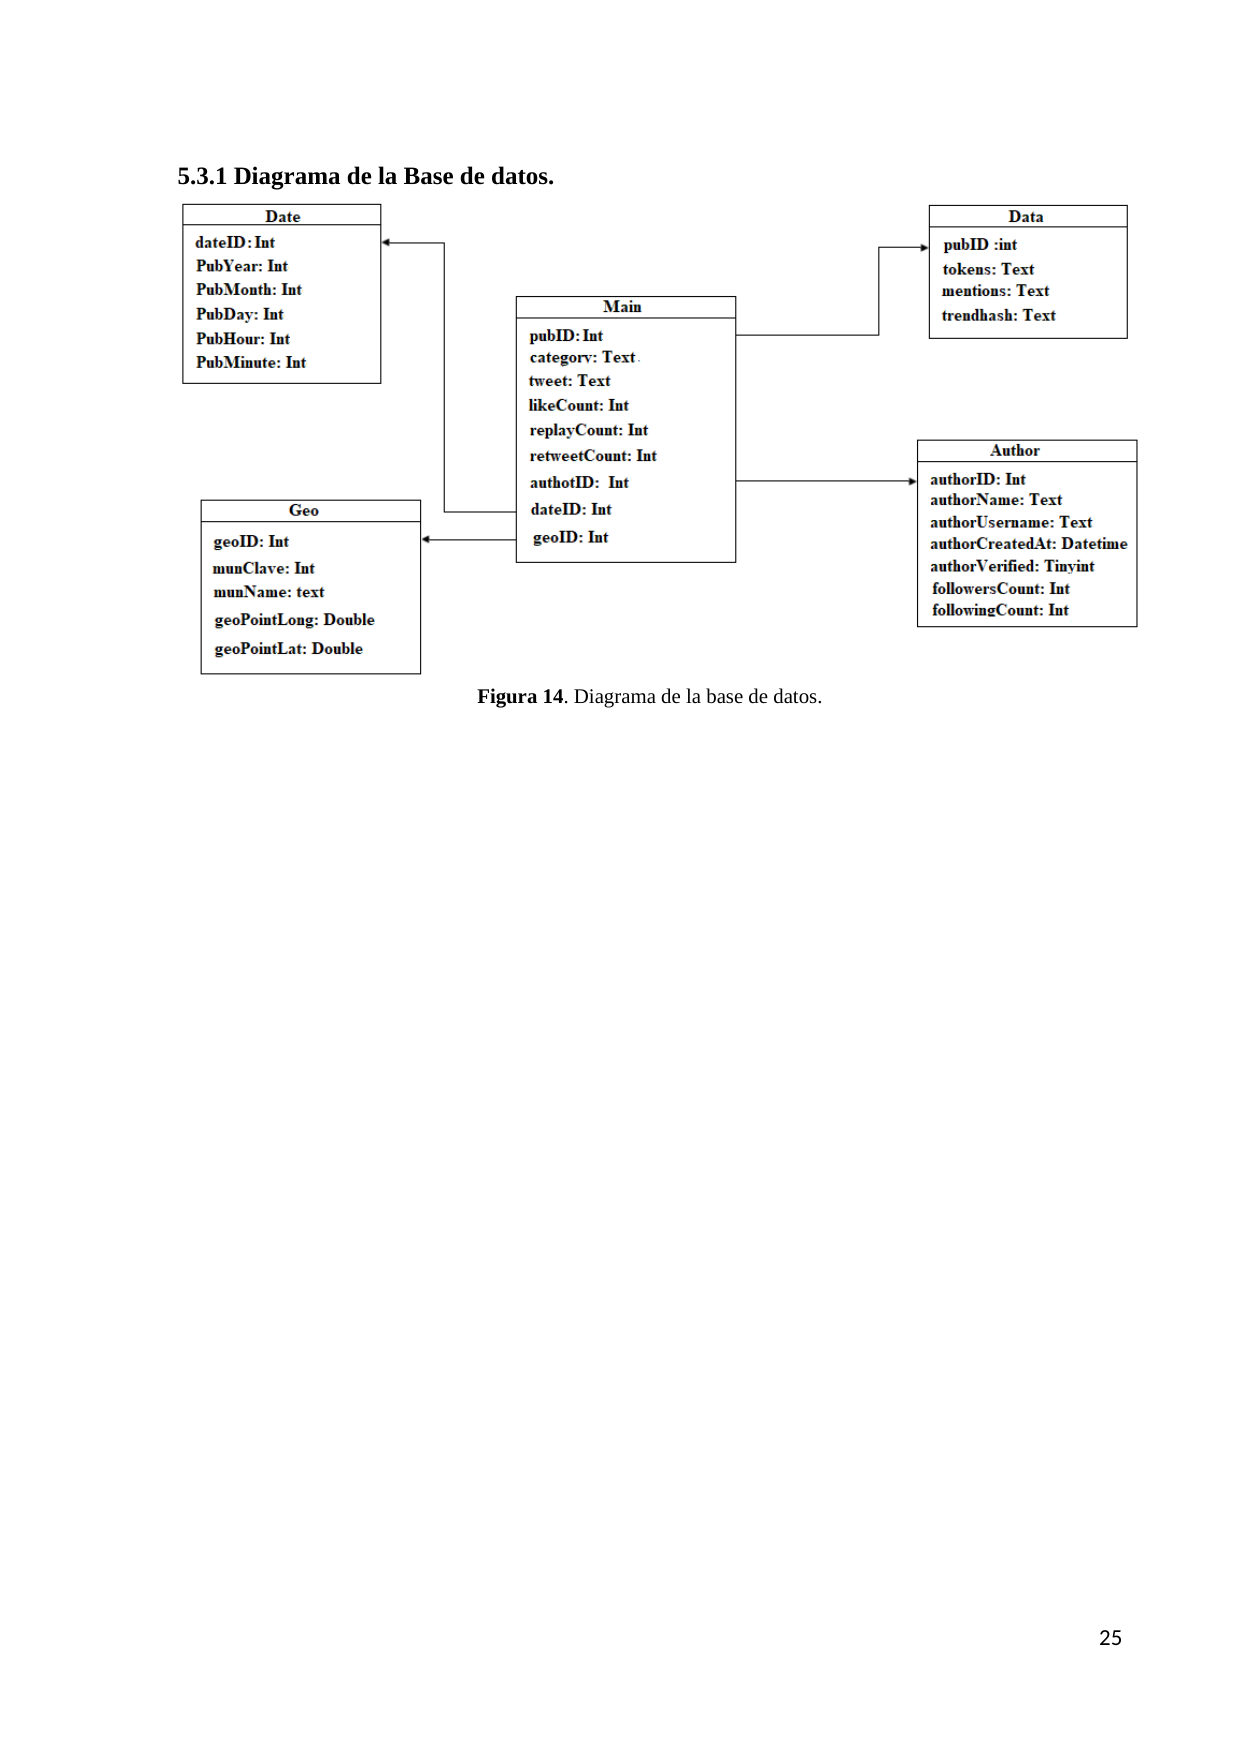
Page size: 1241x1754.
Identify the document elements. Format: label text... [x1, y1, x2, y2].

picture [177, 191, 1143, 683]
subtitle 5.3.1 Diagrama de la Base de datos. [177, 161, 1122, 189]
text Figura 14. Diagrama de la base de datos. [177, 683, 1122, 708]
